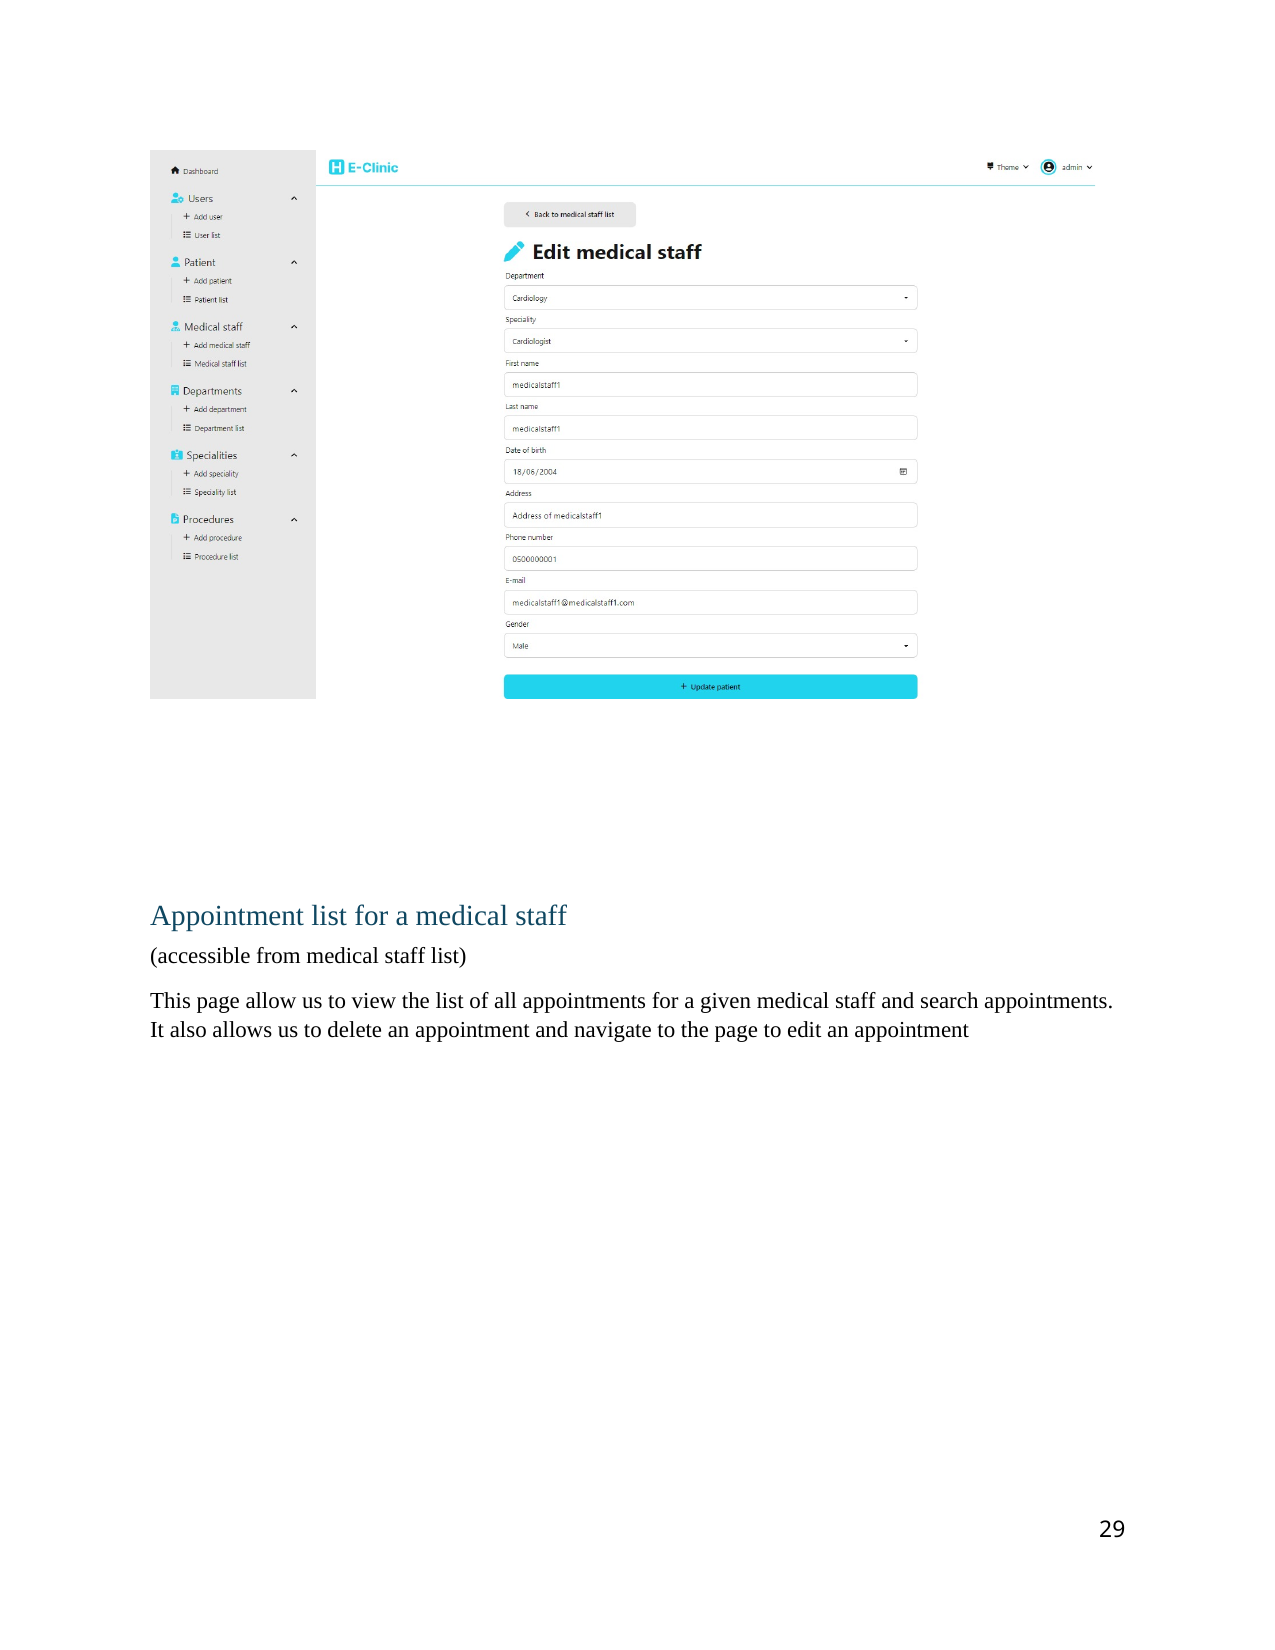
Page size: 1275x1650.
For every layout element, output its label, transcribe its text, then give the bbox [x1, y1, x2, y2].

subtitle Appointment list for a medical staff [150, 898, 1125, 931]
text (accessible from medical staff list) [150, 942, 1125, 969]
text This page allow us to view the list of all appointments for a given medical staff and search appointments. It also allows us to delete an appointment and navigate to the page to edit an appointment [150, 987, 1125, 1042]
picture [150, 150, 1096, 699]
